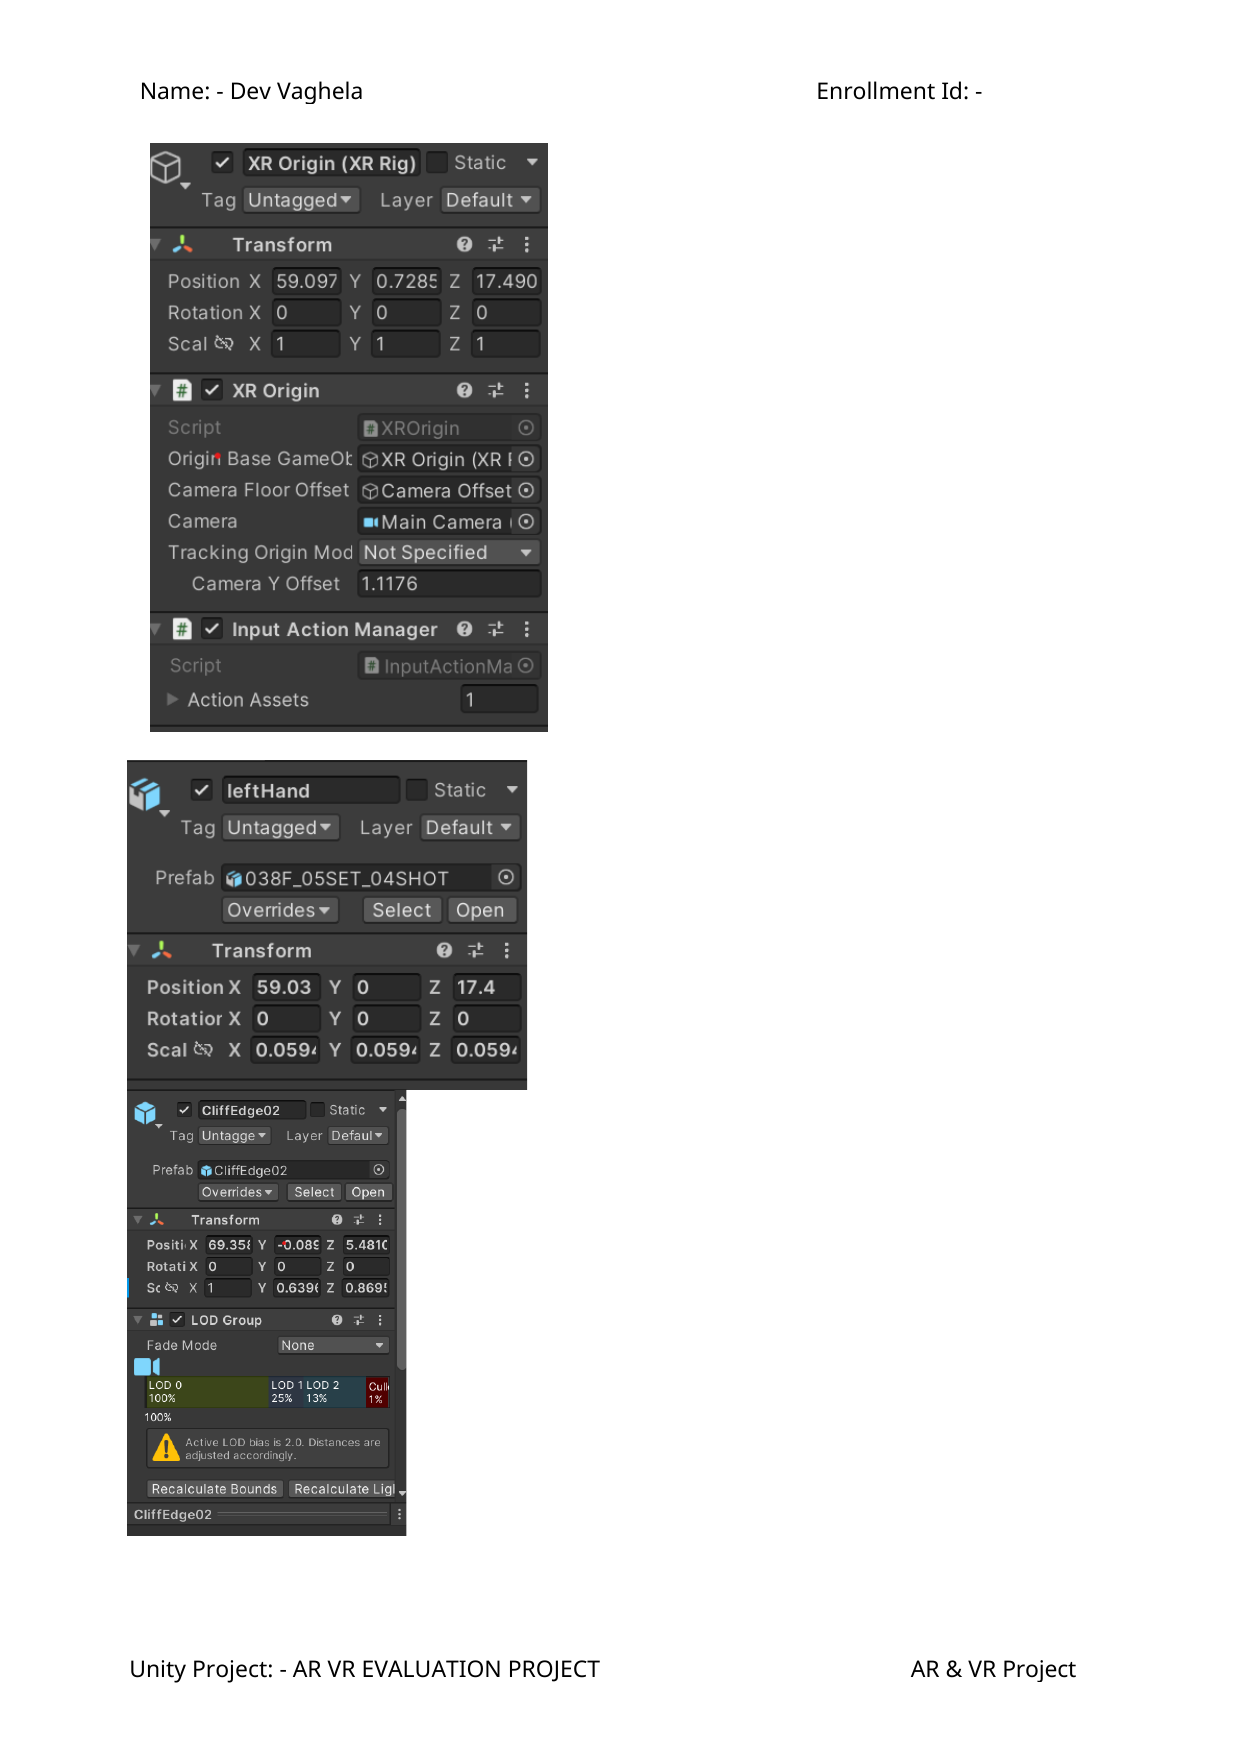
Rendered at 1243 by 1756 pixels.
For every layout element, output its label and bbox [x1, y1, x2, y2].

picture [150, 143, 548, 732]
picture [127, 760, 528, 1536]
